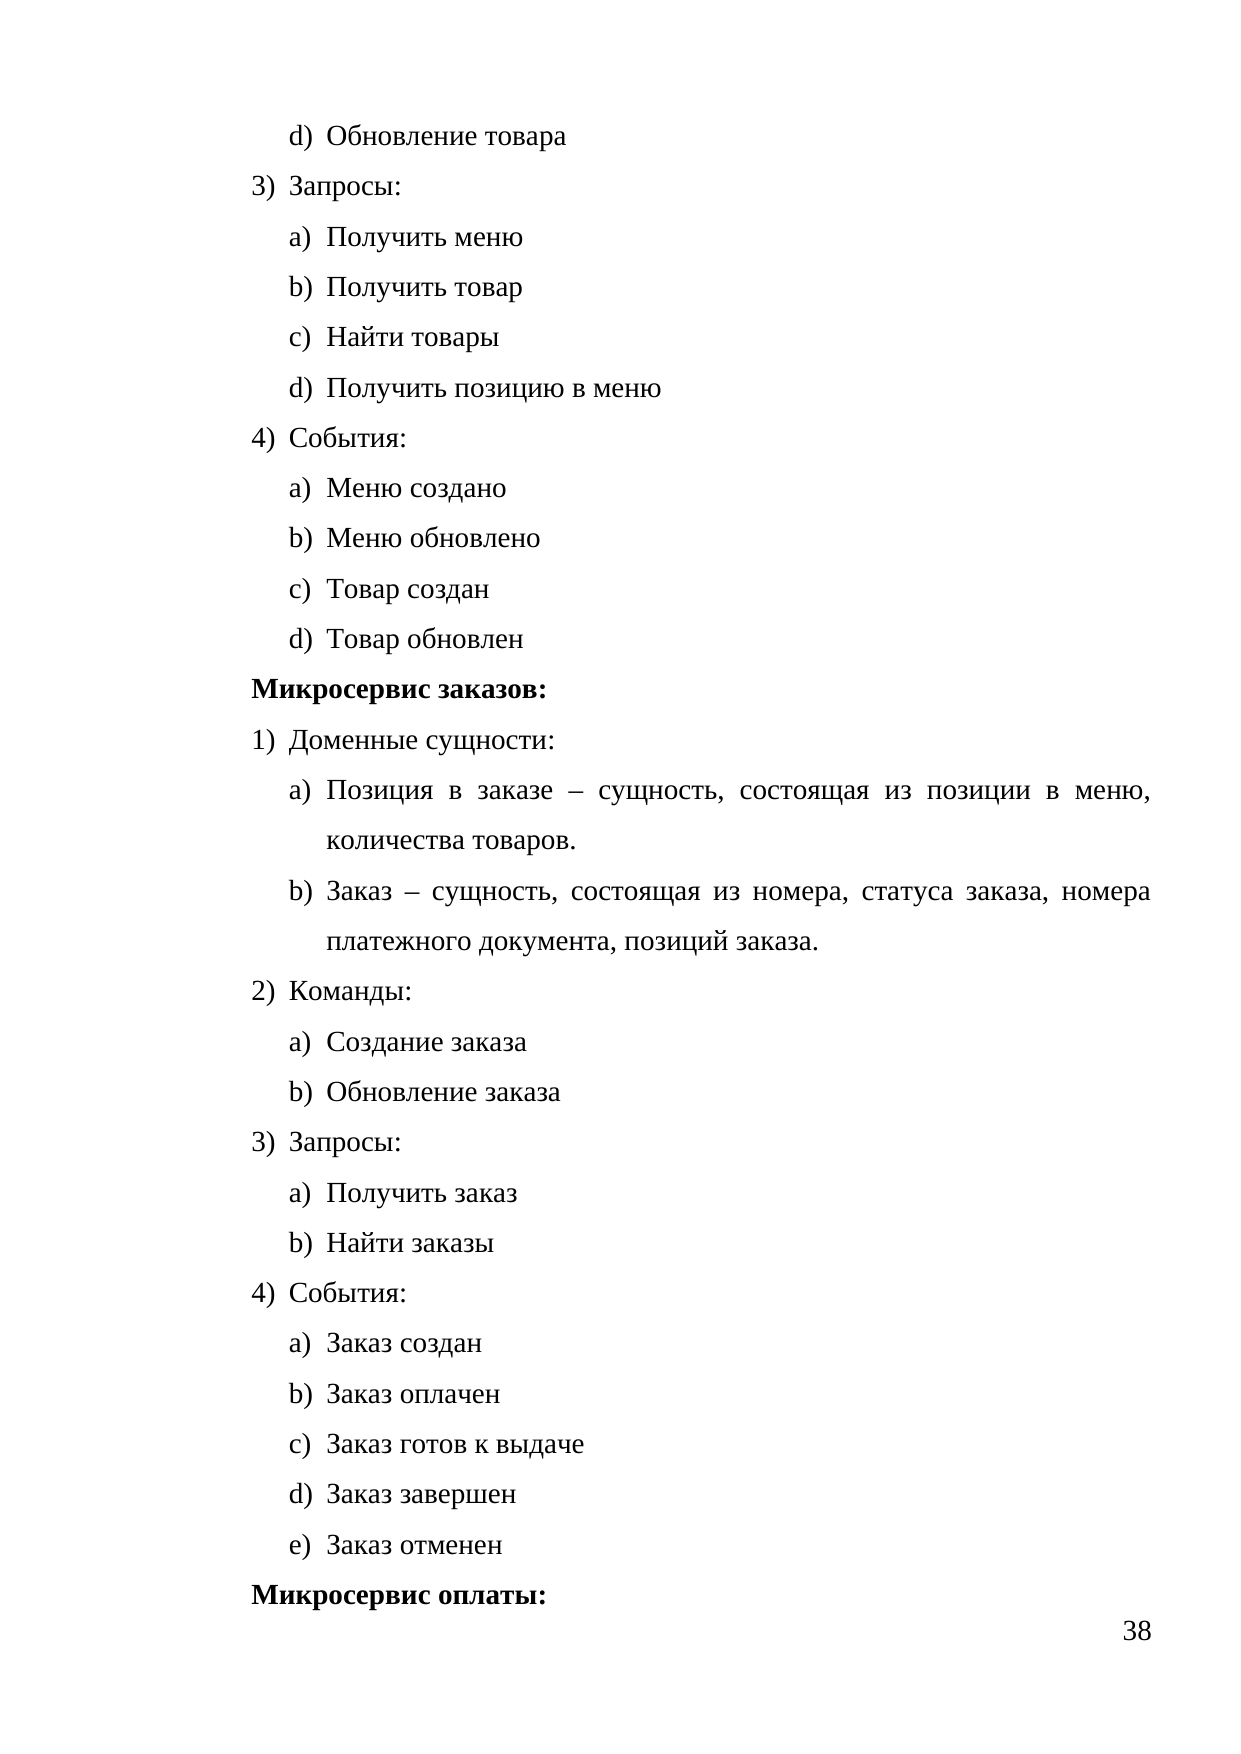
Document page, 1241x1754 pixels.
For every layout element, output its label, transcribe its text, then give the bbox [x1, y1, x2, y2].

list Получить товар [288, 269, 1152, 303]
list Запросы: [251, 168, 1152, 202]
list События: [251, 420, 1152, 453]
list Товар обновлен [288, 621, 1152, 655]
list Доменные сущности: [251, 722, 1152, 755]
list Заказ создан [288, 1326, 1152, 1359]
list Товар создан [288, 571, 1152, 604]
text Микросервис заказов: [177, 672, 1152, 705]
list Заказ оплачен [288, 1376, 1152, 1409]
text Микросервис оплаты: [251, 1577, 1152, 1611]
list Получить позицию в меню [288, 370, 1152, 403]
list Меню обновлено [288, 521, 1152, 554]
list Обновление заказа [288, 1074, 1152, 1108]
list Запросы: [251, 1124, 1152, 1158]
list Заказ – сущность, состоящая из номера, статуса заказа, номера платежного документа, позиций заказа. [288, 873, 1152, 957]
list Найти заказы [288, 1225, 1152, 1258]
list Заказ завершен [288, 1477, 1152, 1510]
list Получить заказ [288, 1175, 1152, 1208]
list Найти товары [288, 319, 1152, 353]
list Команды: [251, 973, 1152, 1007]
list Создание заказа [288, 1024, 1152, 1057]
list Обновление товара [288, 118, 1152, 152]
list Меню создано [288, 470, 1152, 504]
list Заказ готов к выдаче [288, 1426, 1152, 1460]
list Получить меню [288, 219, 1152, 252]
list Заказ отменен [288, 1527, 1152, 1560]
list Позиция в заказе – сущность, состоящая из позиции в меню, количества товаров. [288, 772, 1152, 856]
list События: [251, 1275, 1152, 1309]
